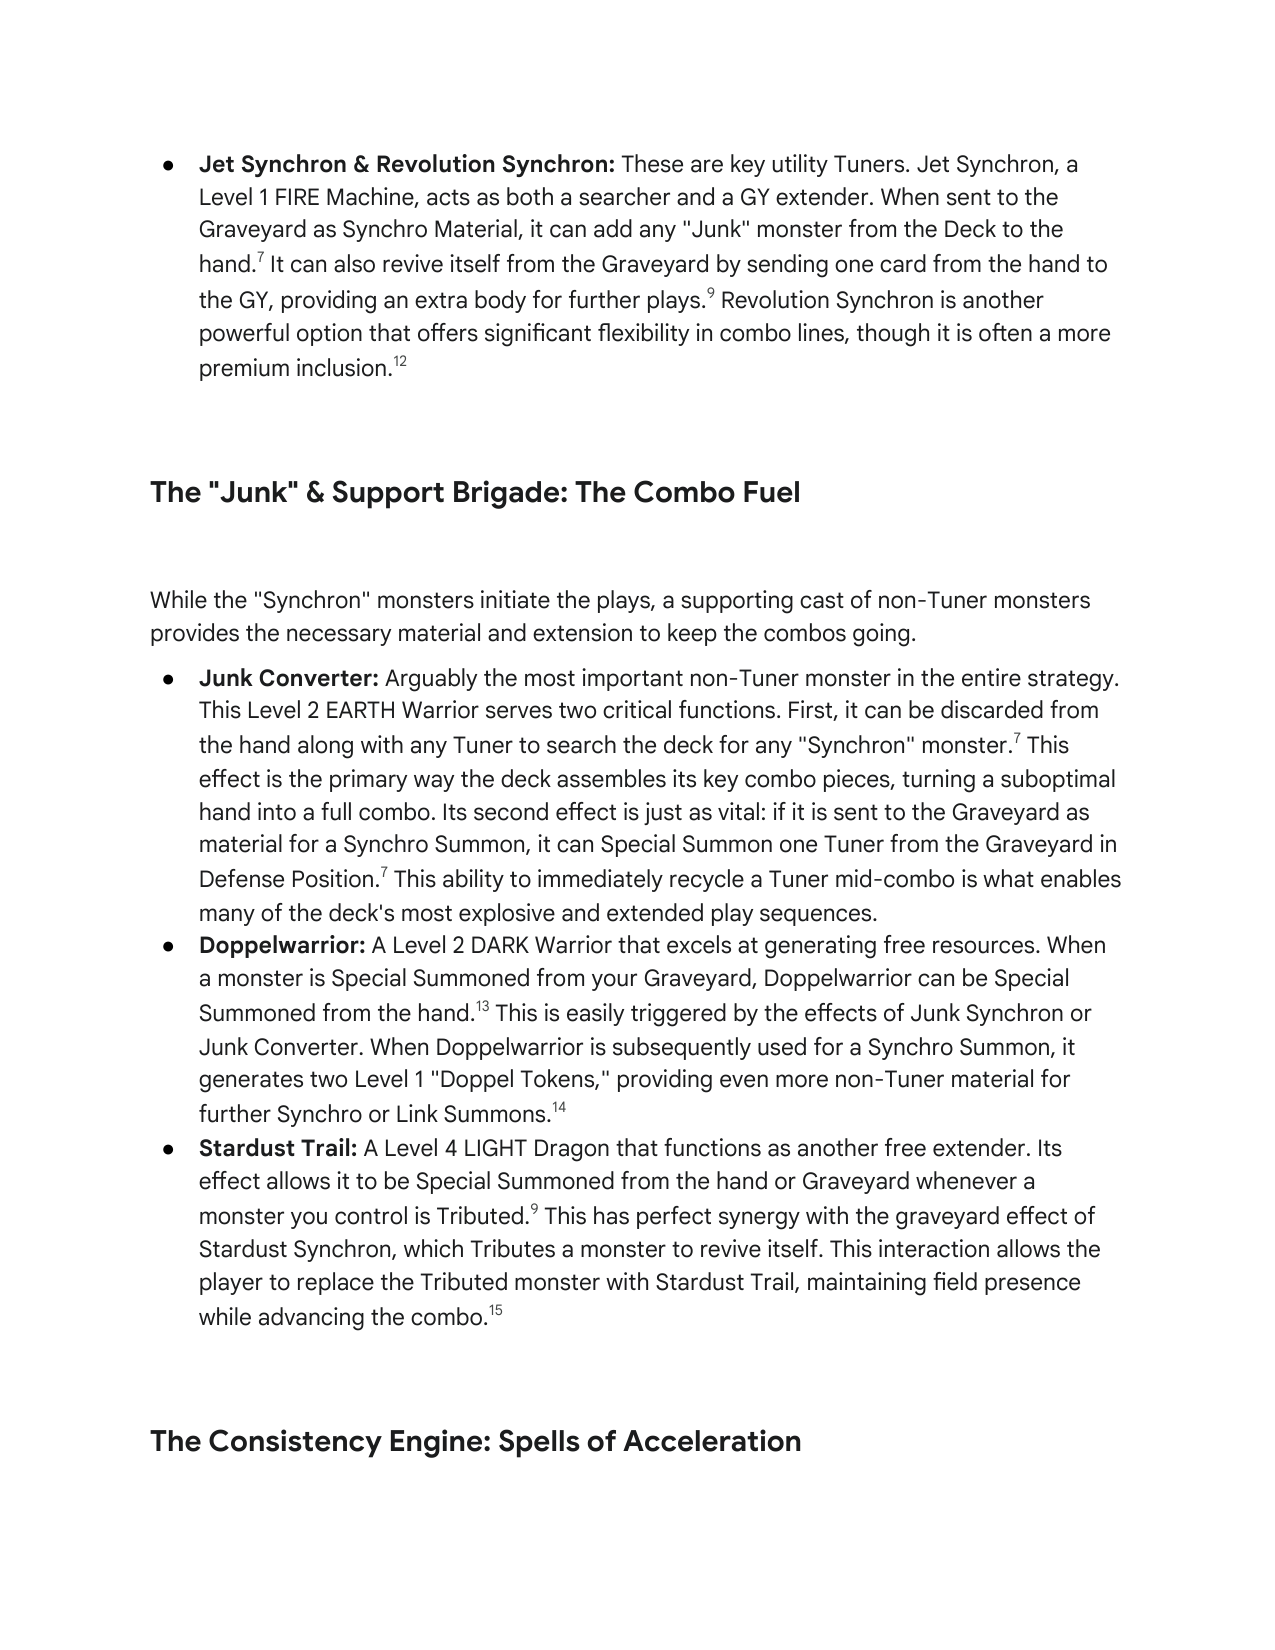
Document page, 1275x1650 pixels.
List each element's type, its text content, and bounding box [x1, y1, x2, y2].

list Jet Synchron & Revolution Synchron: These are key utility Tuners. Jet Synchron, a Level 1 FIRE Machine, acts as both a searcher and a GY extender. When sent to the Graveyard as Synchro Material, it can add any "Junk" monster from the Deck to the hand.7 It can also revive itself from the Graveyard by sending one card from the hand to the GY, providing an extra body for further plays.9 Revolution Synchron is another powerful option that offers significant flexibility in combo lines, though it is often a more premium inclusion.12 [161, 150, 1125, 384]
subtitle The Consistency Engine: Spells of Acceleration [150, 1423, 1125, 1459]
text While the "Synchron" monsters initiate the plays, a supporting cast of non-Tuner monsters provides the necessary material and extension to keep the combos going. [150, 586, 1125, 647]
list Junk Converter: Arguably the most important non-Tuner monster in the entire strategy. This Level 2 EARTH Warrior serves two critical functions. First, it can be discarded from the hand along with any Tuner to search the deck for any "Synchron" monster.7 This effect is the primary way the deck assembles its key combo pieces, turning a suboptimal hand into a full combo. Its second effect is just as vital: if it is sent to the Graveyard as material for a Synchro Summon, it can Special Summon one Tuner from the Graveyard in Defense Position.7 This ability to immediately recycle a Tuner mid-combo is what enables many of the deck's most explosive and extended play sequences. [161, 664, 1125, 928]
subtitle The "Junk" & Support Brigade: The Combo Fuel [150, 474, 1125, 511]
list Doppelwarrior: A Level 2 DARK Warrior that excels at generating free resources. When a monster is Special Summoned from your Graveyard, Doppelwarrior can be Special Summoned from the hand.13 This is easily triggered by the effects of Junk Synchron or Junk Converter. When Doppelwarrior is subsequently used for a Synchro Summon, it generates two Level 1 "Doppel Tokens," providing even more non-Tuner material for further Synchro or Link Summons.14 [161, 932, 1125, 1130]
list Stardust Trail: A Level 4 LIGHT Dragon that functions as another free extender. Its effect allows it to be Special Summoned from the hand or Graveyard whenever a monster you control is Tributed.9 This has perfect synergy with the graveyard effect of Stardust Synchron, which Tributes a monster to revive itself. This interaction allows the player to replace the Tributed monster with Stardust Trail, maintaining field presence while advancing the combo.15 [161, 1134, 1125, 1333]
